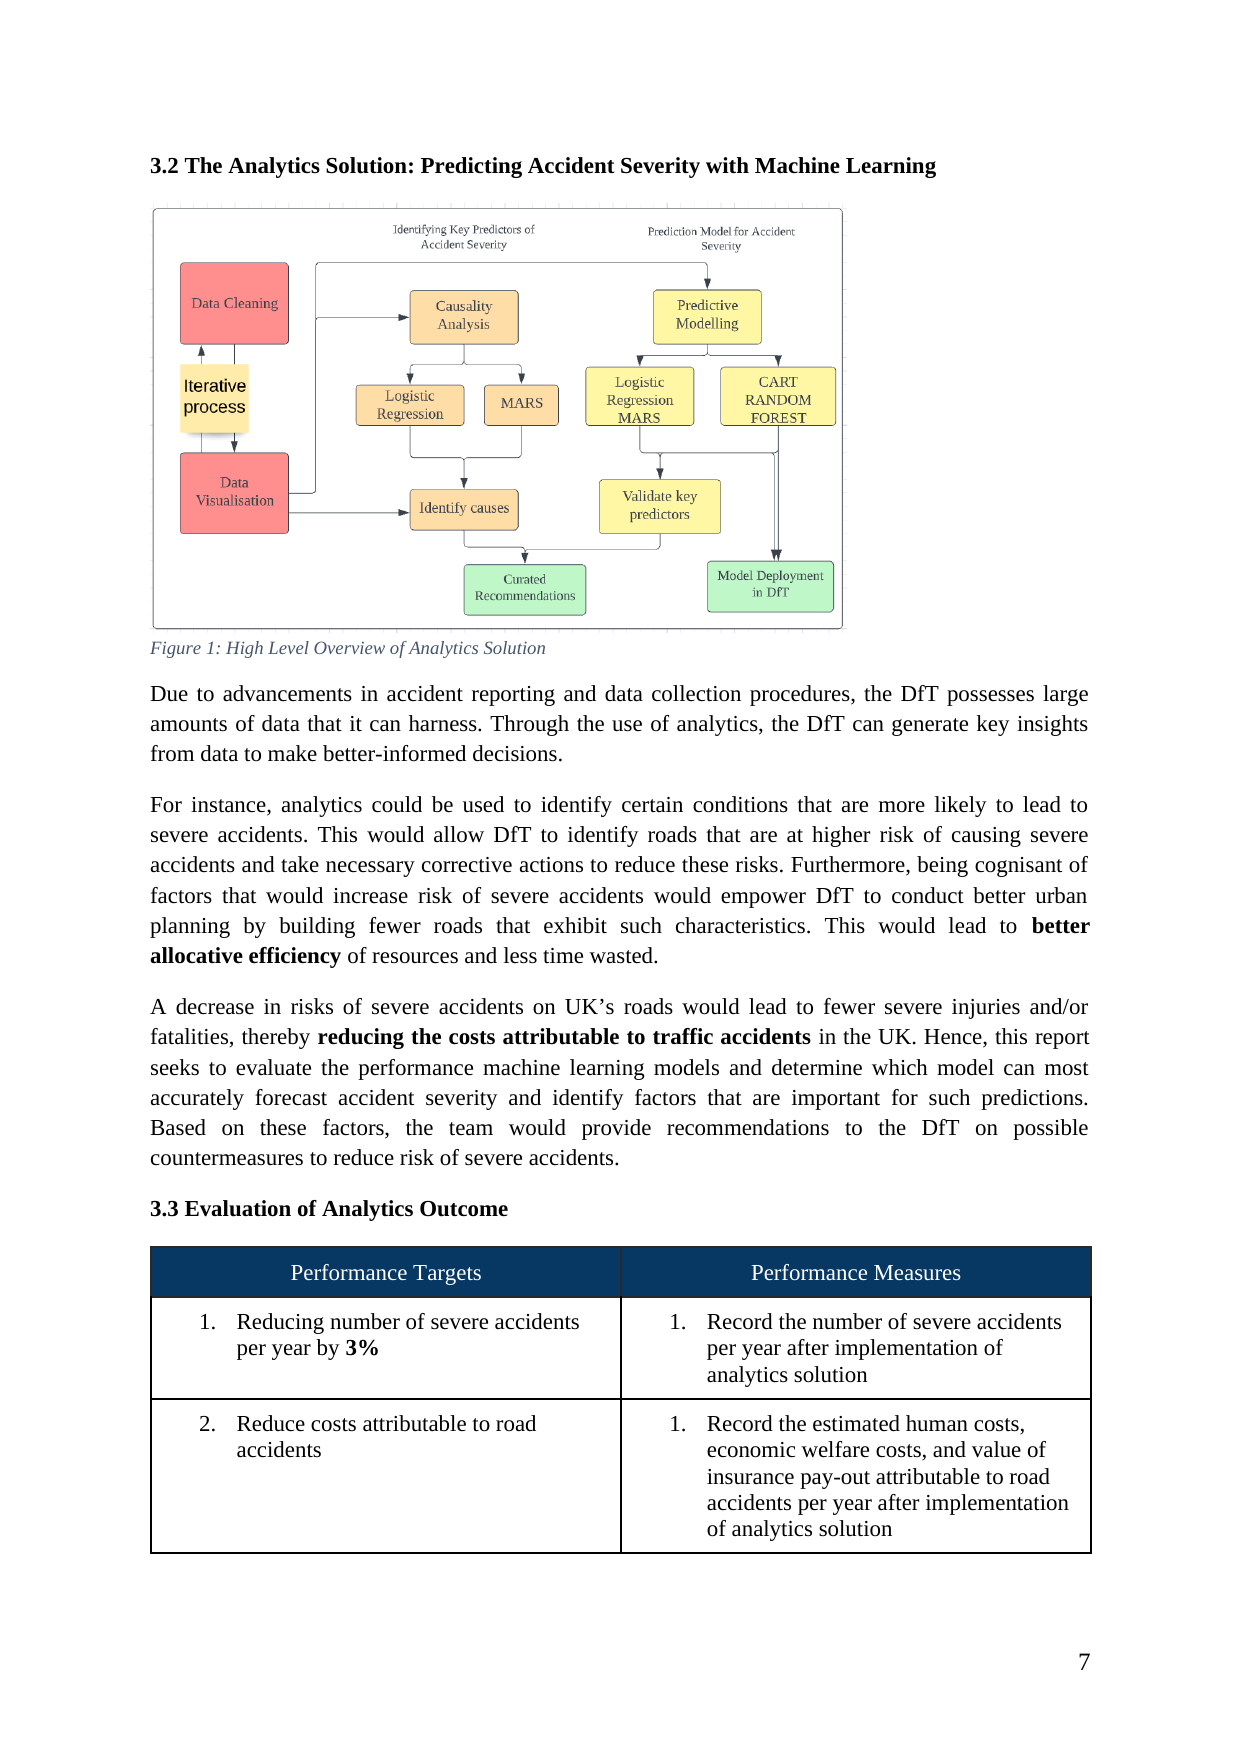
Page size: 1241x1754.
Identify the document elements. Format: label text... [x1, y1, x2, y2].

text A decrease in risks of severe accidents on UK’s roads would lead to fewer severe injuries and/or fatalities, thereby reducing the costs attributable to traffic accidents in the UK. Hence, this report seeks to evaluate the performance machine learning models and determine which model can most accurately forecast accident severity and identify factors that are important for such predictions. Based on these factors, the team would provide recommendations to the DfT on possible countermeasures to reduce risk of severe accidents. [150, 993, 1090, 1171]
table_cell Reducing number of severe accidents per year by 3% [152, 1298, 620, 1397]
text Figure 1: High Level Overview of Analytics Solution [150, 637, 1090, 659]
text For instance, analytics could be used to identify certain conditions that are more likely to lead to severe accidents. This would allow DfT to identify roads that are at higher risk of causing severe accidents and take necessary corrective actions to reduce these risks. Furthermore, being cognisant of factors that would increase risk of severe accidents would empower DfT to conduct better urban planning by building fewer roads that exhibit such characteristics. This would lead to better allocative efficiency of resources and less time wasted. [150, 791, 1090, 968]
picture [150, 203, 847, 633]
table_header Performance Measures [622, 1248, 1090, 1296]
table_cell Record the estimated human costs, economic welfare costs, and value of insurance pay-out attributable to road accidents per year after implementation of analytics solution [622, 1400, 1090, 1552]
subtitle 3.3 Evaluation of Analytics Outcome [150, 1195, 1090, 1222]
table_cell Record the number of severe accidents per year after implementation of analytics solution [622, 1298, 1090, 1397]
text Due to advancements in accident reporting and data collection procedures, the DfT possesses large amounts of data that it can harness. Through the use of analytics, the DfT can generate key insights from data to make better-informed decisions. [150, 679, 1090, 766]
table_cell Reduce costs attributable to road accidents [152, 1400, 620, 1552]
subtitle 3.2 The Analytics Solution: Predicting Accident Severity with Machine Learning [150, 153, 1090, 179]
table_header Performance Targets [152, 1248, 620, 1296]
